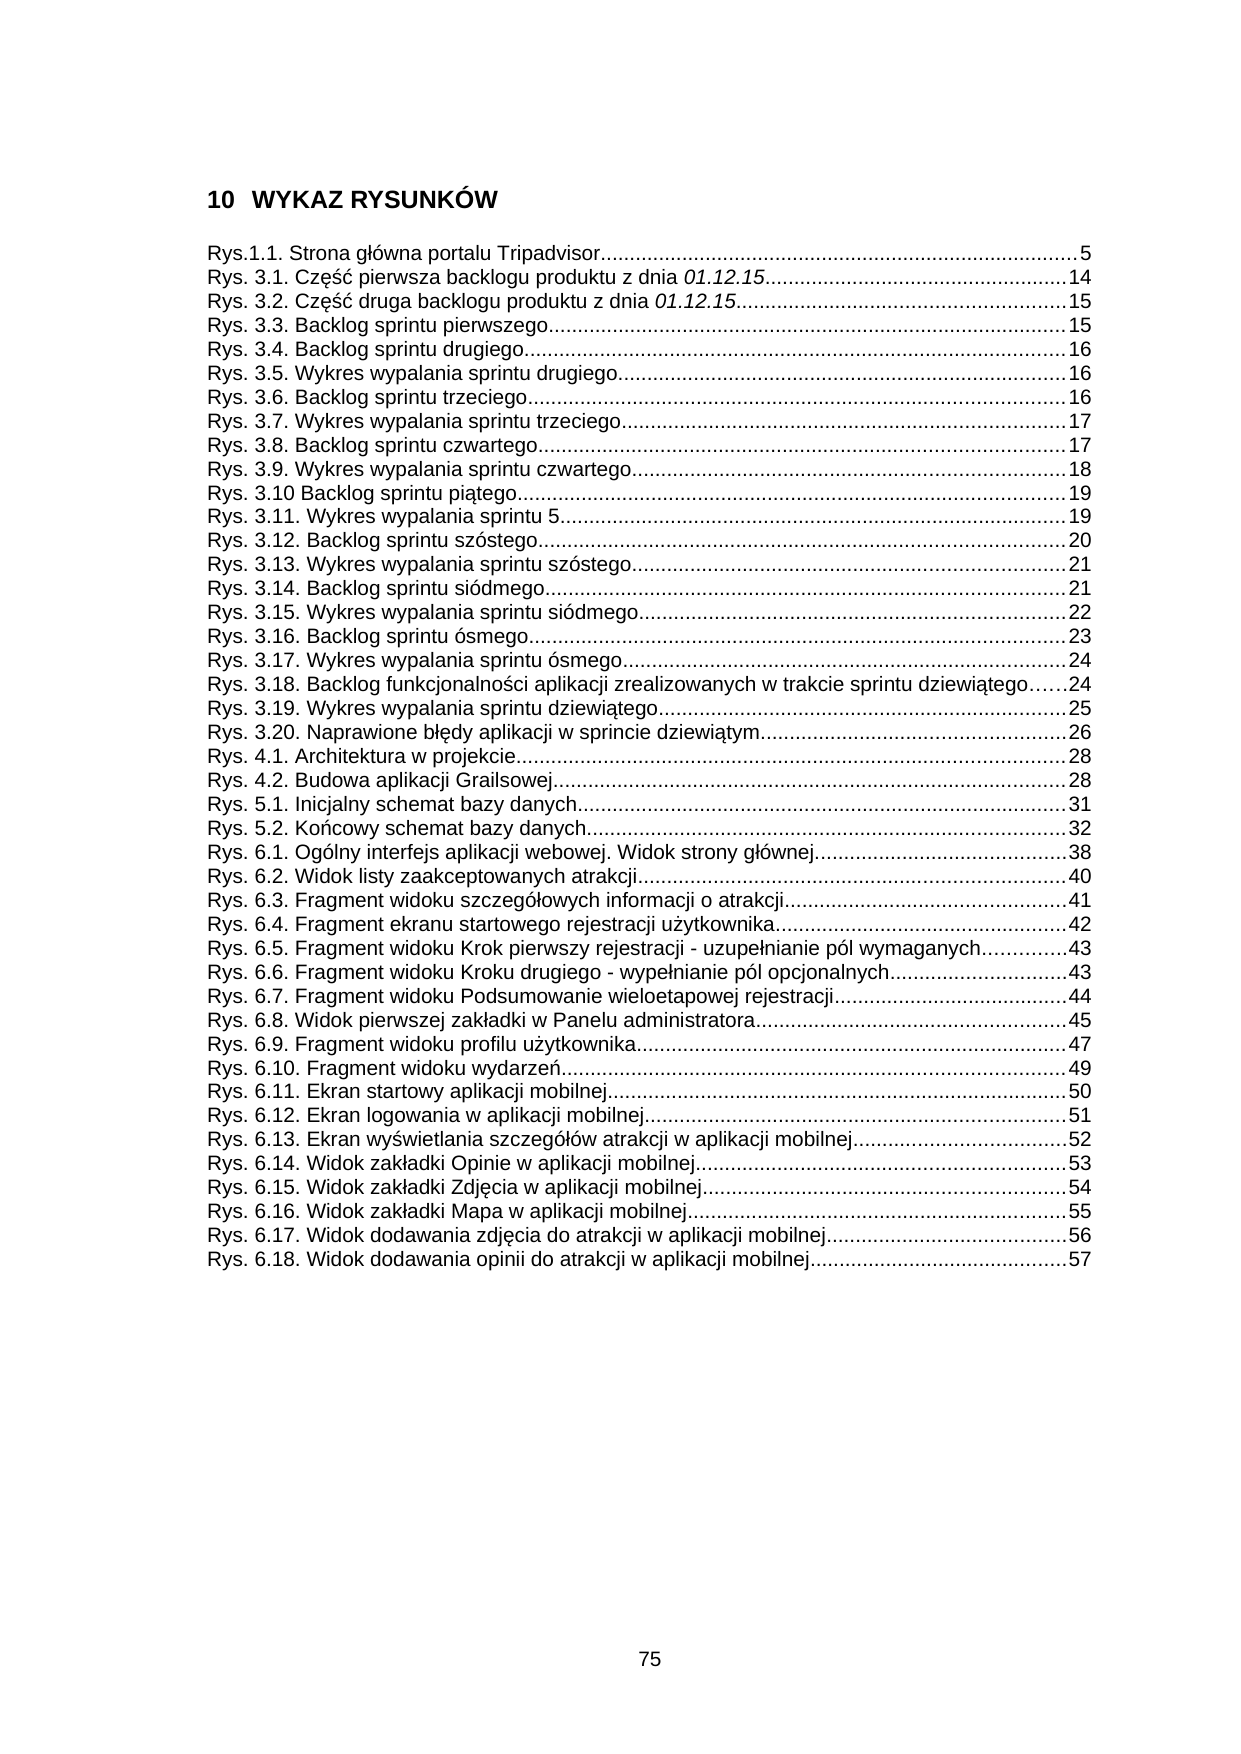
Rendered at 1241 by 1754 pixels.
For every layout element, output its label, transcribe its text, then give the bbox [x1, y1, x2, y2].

text Wykaz rysunków [207, 185, 1092, 214]
